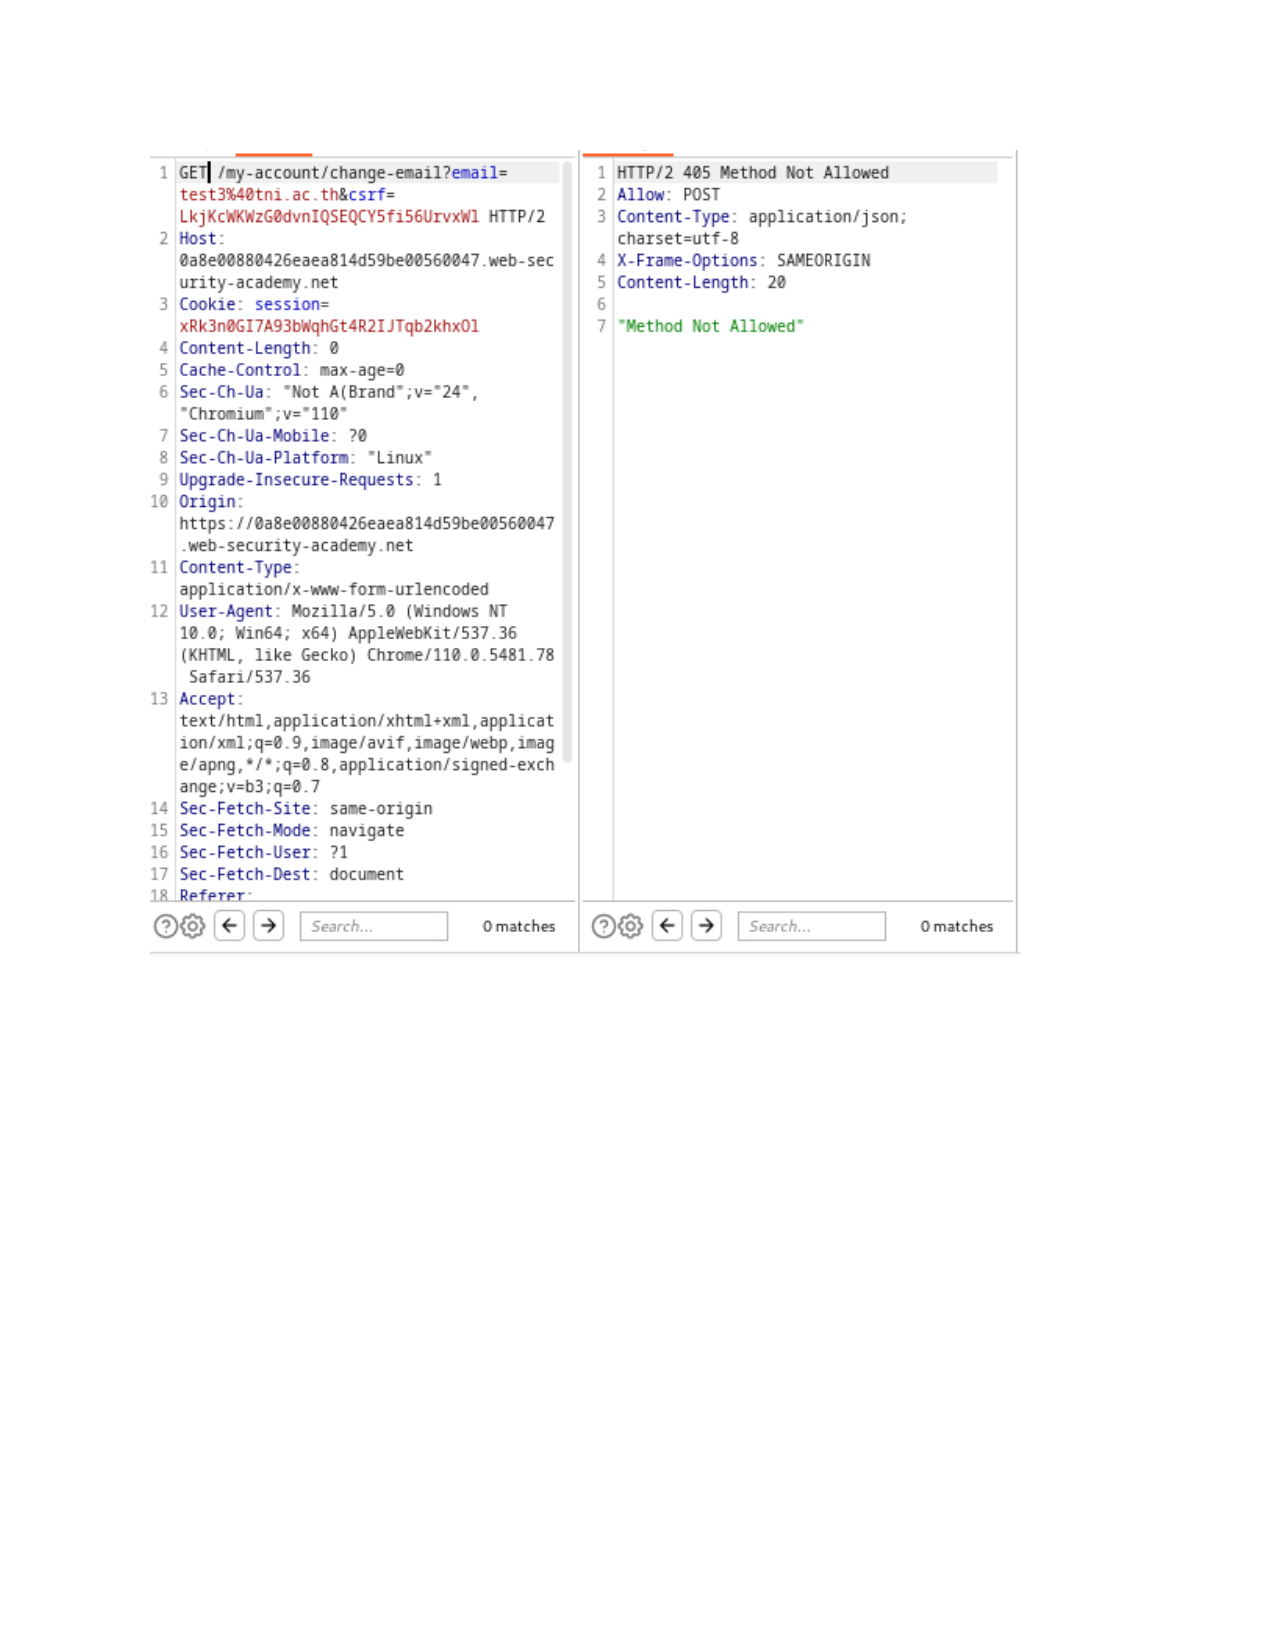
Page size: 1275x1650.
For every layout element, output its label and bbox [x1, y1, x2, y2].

picture [150, 150, 1021, 957]
